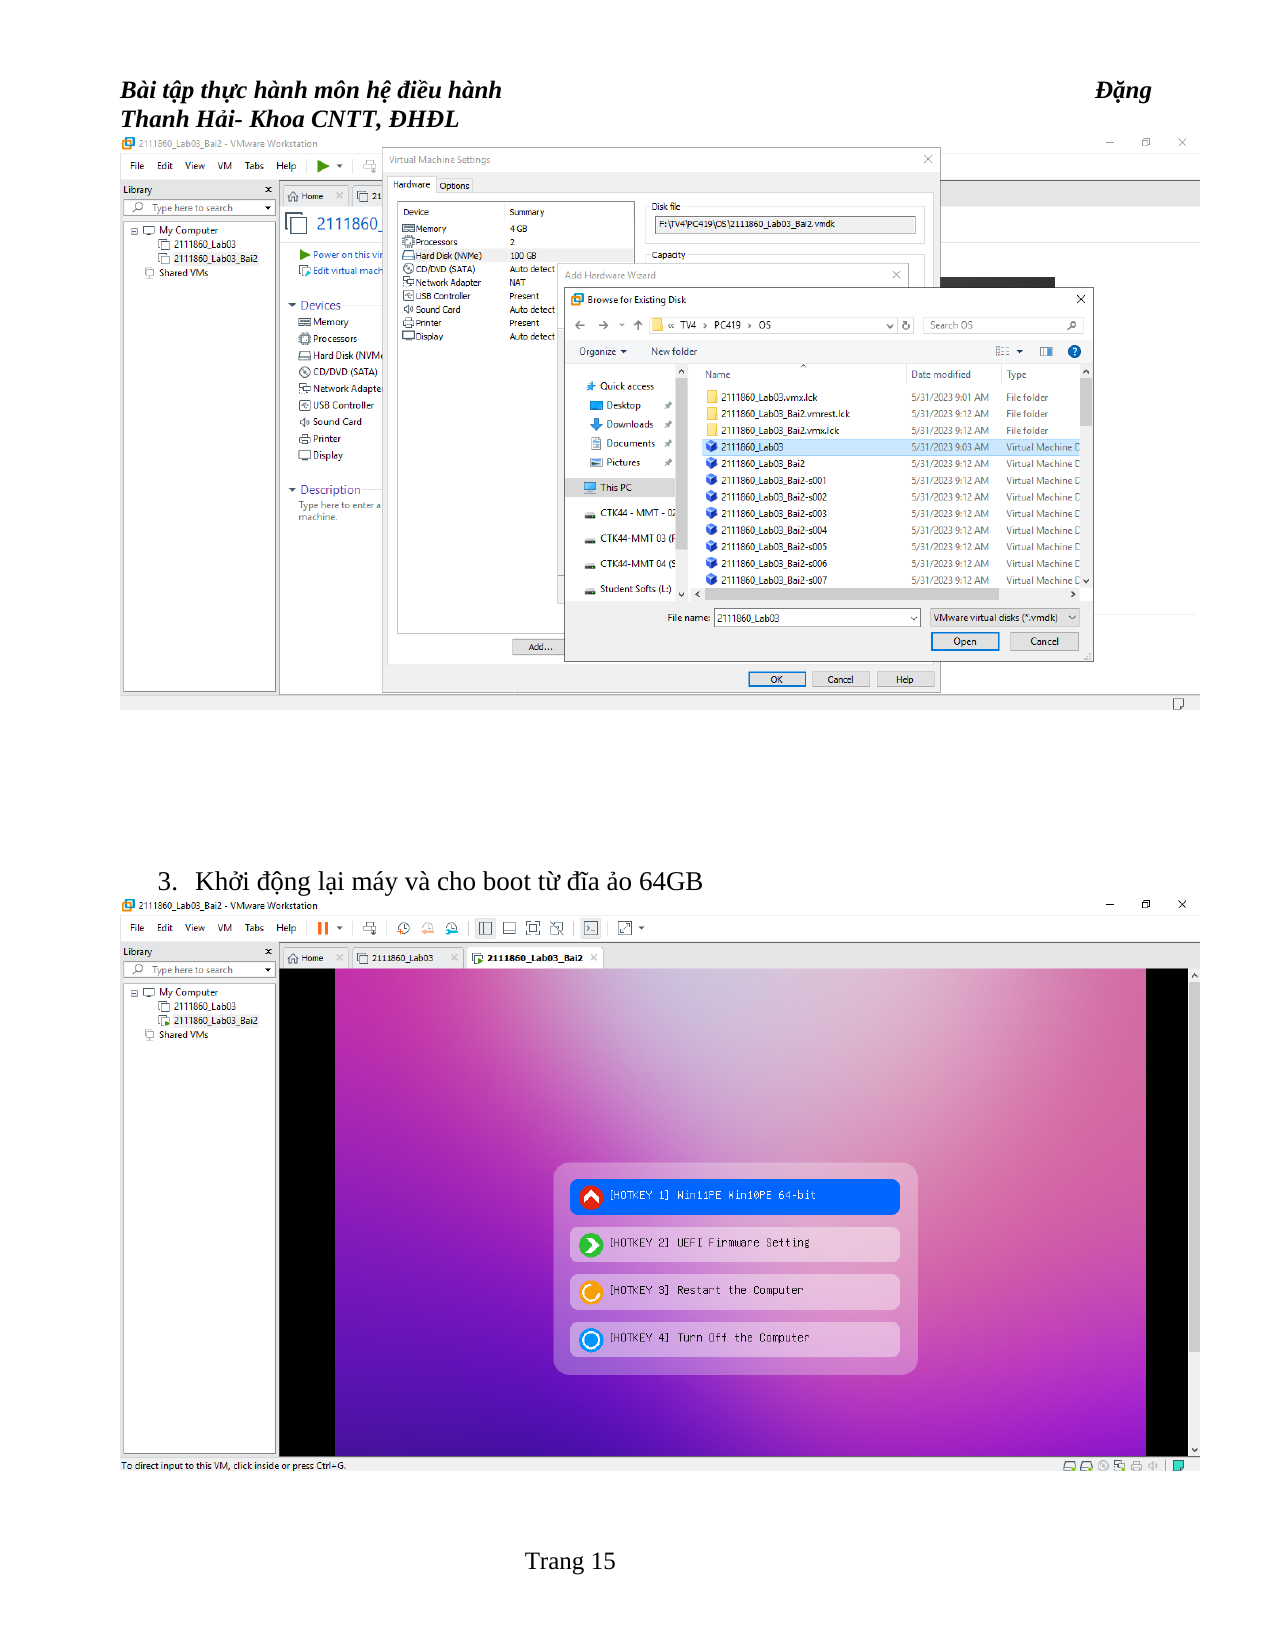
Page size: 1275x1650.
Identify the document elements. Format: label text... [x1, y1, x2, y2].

list Khởi động lại máy và cho boot từ đĩa ảo 64GB [157, 866, 1200, 896]
picture [120, 134, 1200, 710]
picture [120, 896, 1200, 1471]
